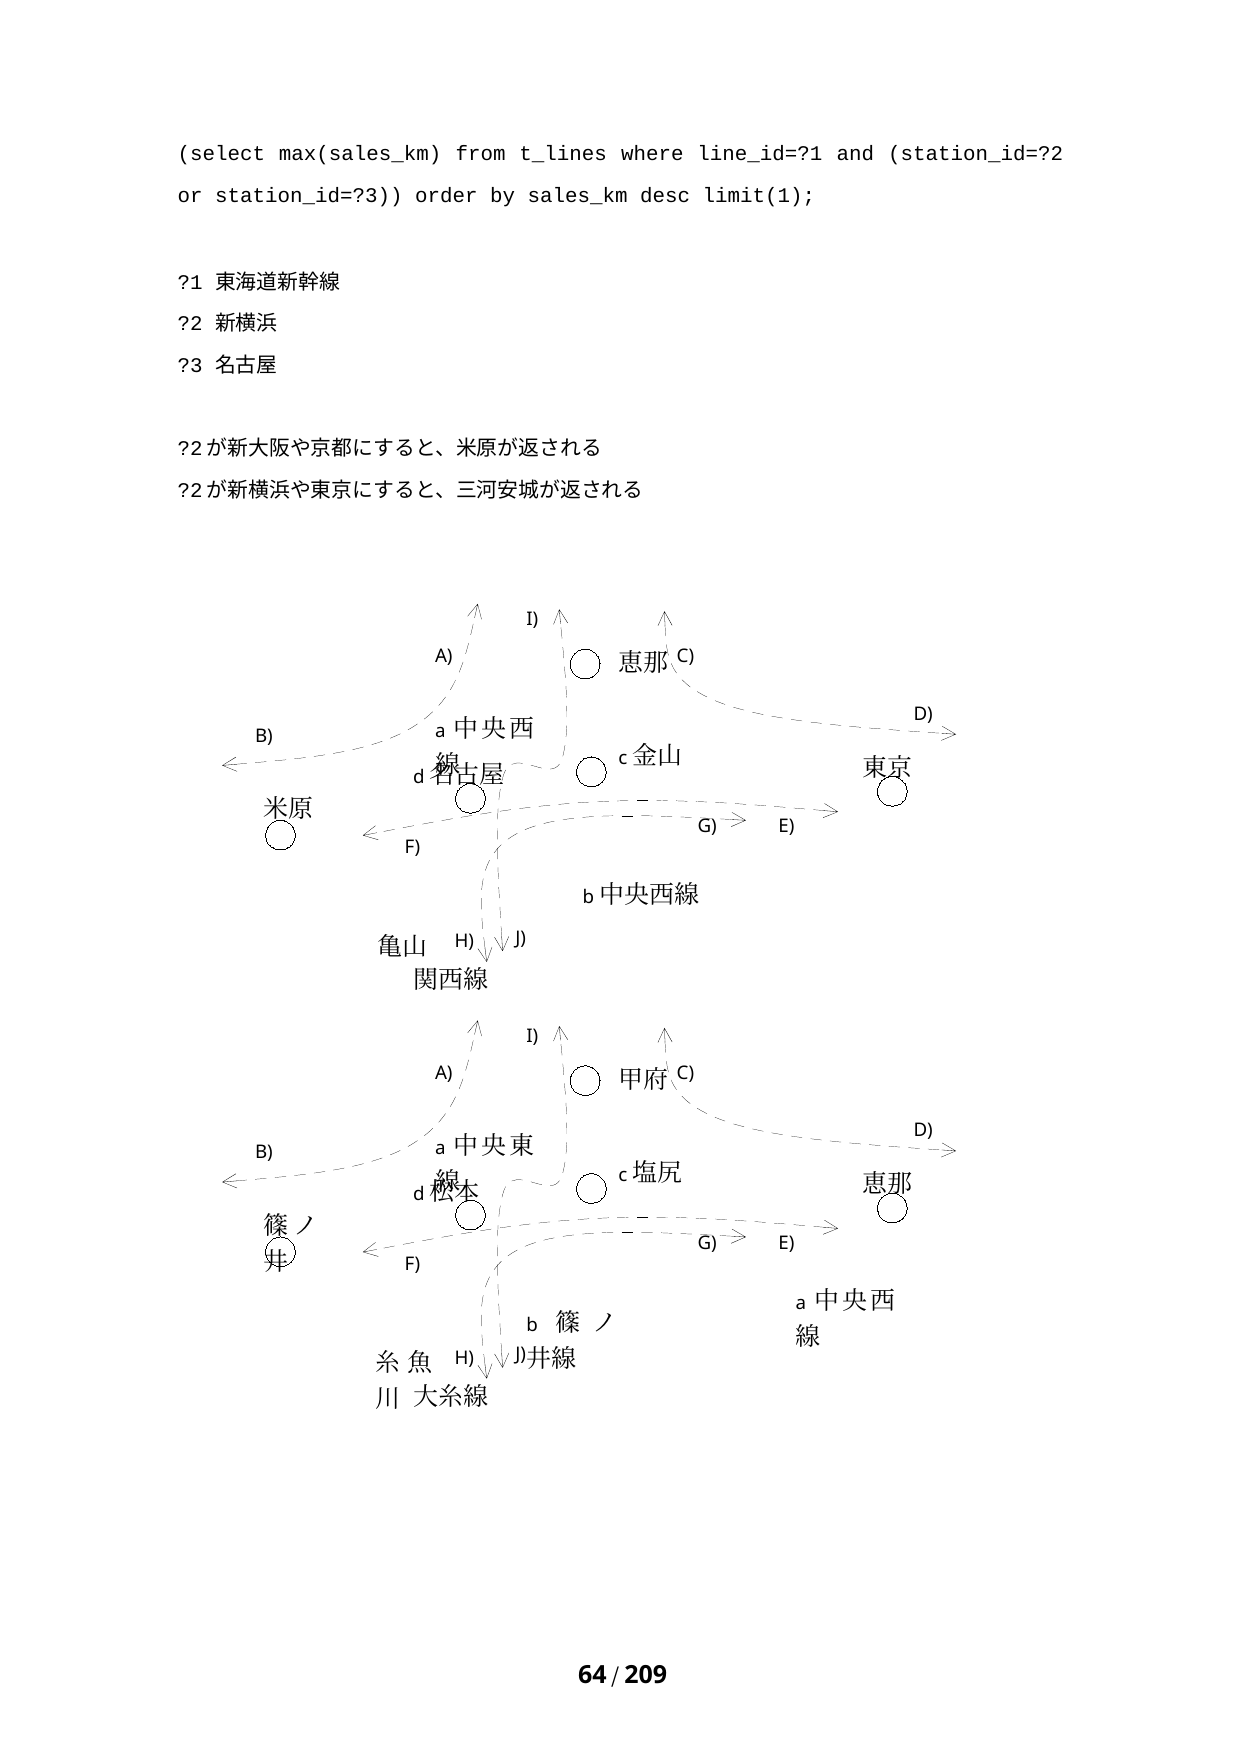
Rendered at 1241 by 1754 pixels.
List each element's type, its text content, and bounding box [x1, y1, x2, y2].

text ?1 東海道新幹線 [177, 259, 1063, 301]
text ?2 新横浜 [177, 301, 1063, 343]
text ?2が新大阪や京都にすると、米原が返される [177, 426, 1063, 468]
text ?3 名古屋 [177, 343, 1063, 384]
text (select max(sales_km) from t_lines where line_id=?1 and (station_id=?2 or station_id=?3)) order by sales_km desc limit(1); [177, 134, 1063, 218]
text ?2が新横浜や東京にすると、三河安城が返される [177, 468, 1063, 509]
